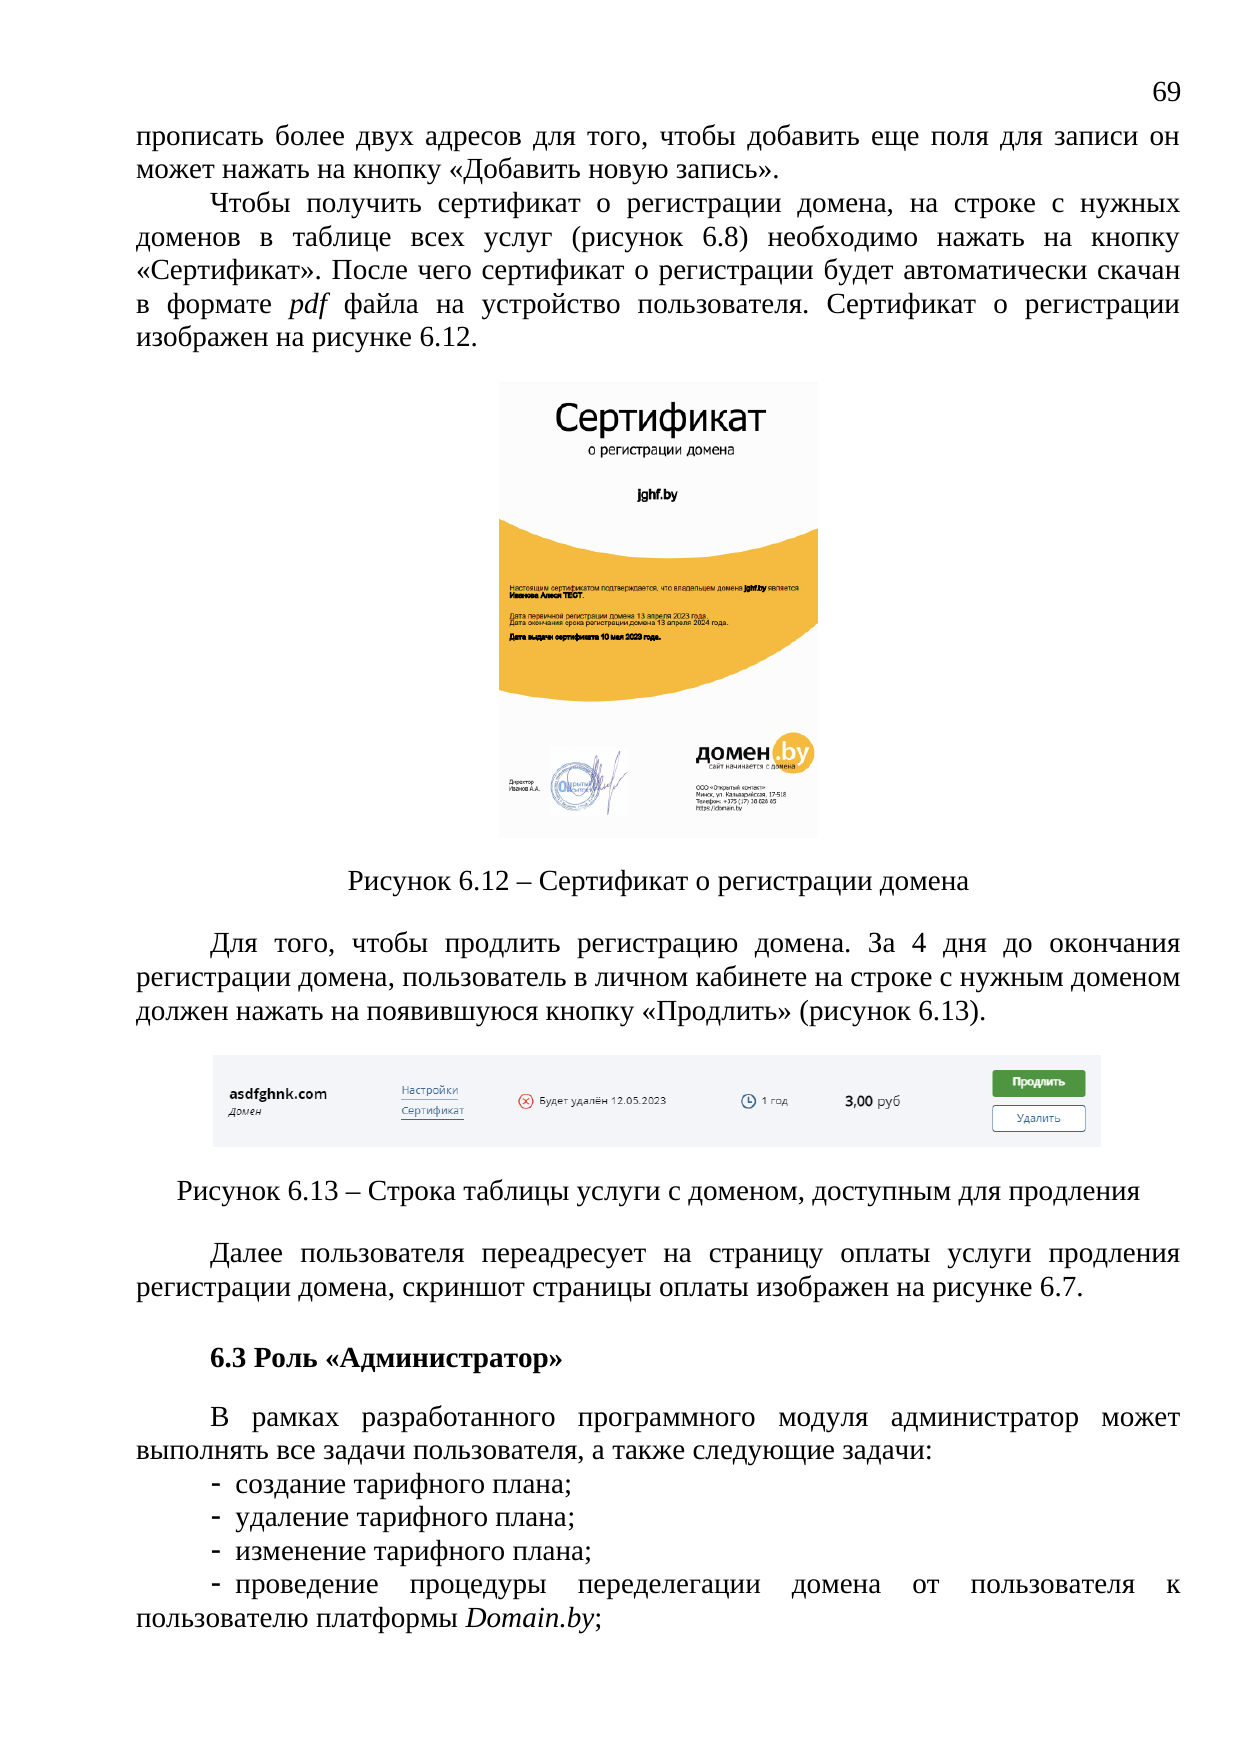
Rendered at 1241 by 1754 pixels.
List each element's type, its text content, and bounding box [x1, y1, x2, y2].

text Далее пользователя переадресует на страницу оплаты услуги продления регистрации домена, скриншот страницы оплаты изображен на рисунке 6.7. [136, 1236, 1181, 1303]
text Для того, чтобы продлить регистрацию домена. За 4 дня до окончания регистрации домена, пользователь в личном кабинете на строке с нужным доменом должен нажать на появившуюся кнопку «Продлить» (рисунок 6.13). [136, 926, 1181, 1026]
list проведение процедуры переделегации домена от пользователя к пользователю платформы Domain.by; [136, 1567, 1181, 1634]
text Чтобы получить сертификат о регистрации домена, на строке с нужных доменов в таблице всех услуг (рисунок 6.8) необходимо нажать на кнопку «Сертификат». После чего сертификат о регистрации будет автоматически скачан в формате pdf файла на устройство пользователя. Сертификат о регистрации изображен на рисунке 6.12. [136, 185, 1181, 353]
list удаление тарифного плана; [136, 1499, 1181, 1533]
picture [499, 382, 818, 838]
text Рисунок 6.13 – Строка таблицы услуги с доменом, доступным для продления [136, 1173, 1181, 1206]
text Рисунок 6.12 – Сертификат о регистрации домена [136, 863, 1181, 896]
text 6.3 Роль «Администратор» [136, 1340, 1181, 1374]
list изменение тарифного плана; [136, 1533, 1181, 1567]
picture [208, 1055, 1109, 1148]
list создание тарифного плана; [136, 1466, 1181, 1499]
text В рамках разработанного программного модуля администратор может выполнять все задачи пользователя, а также следующие задачи: [136, 1399, 1181, 1466]
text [136, 118, 1181, 185]
